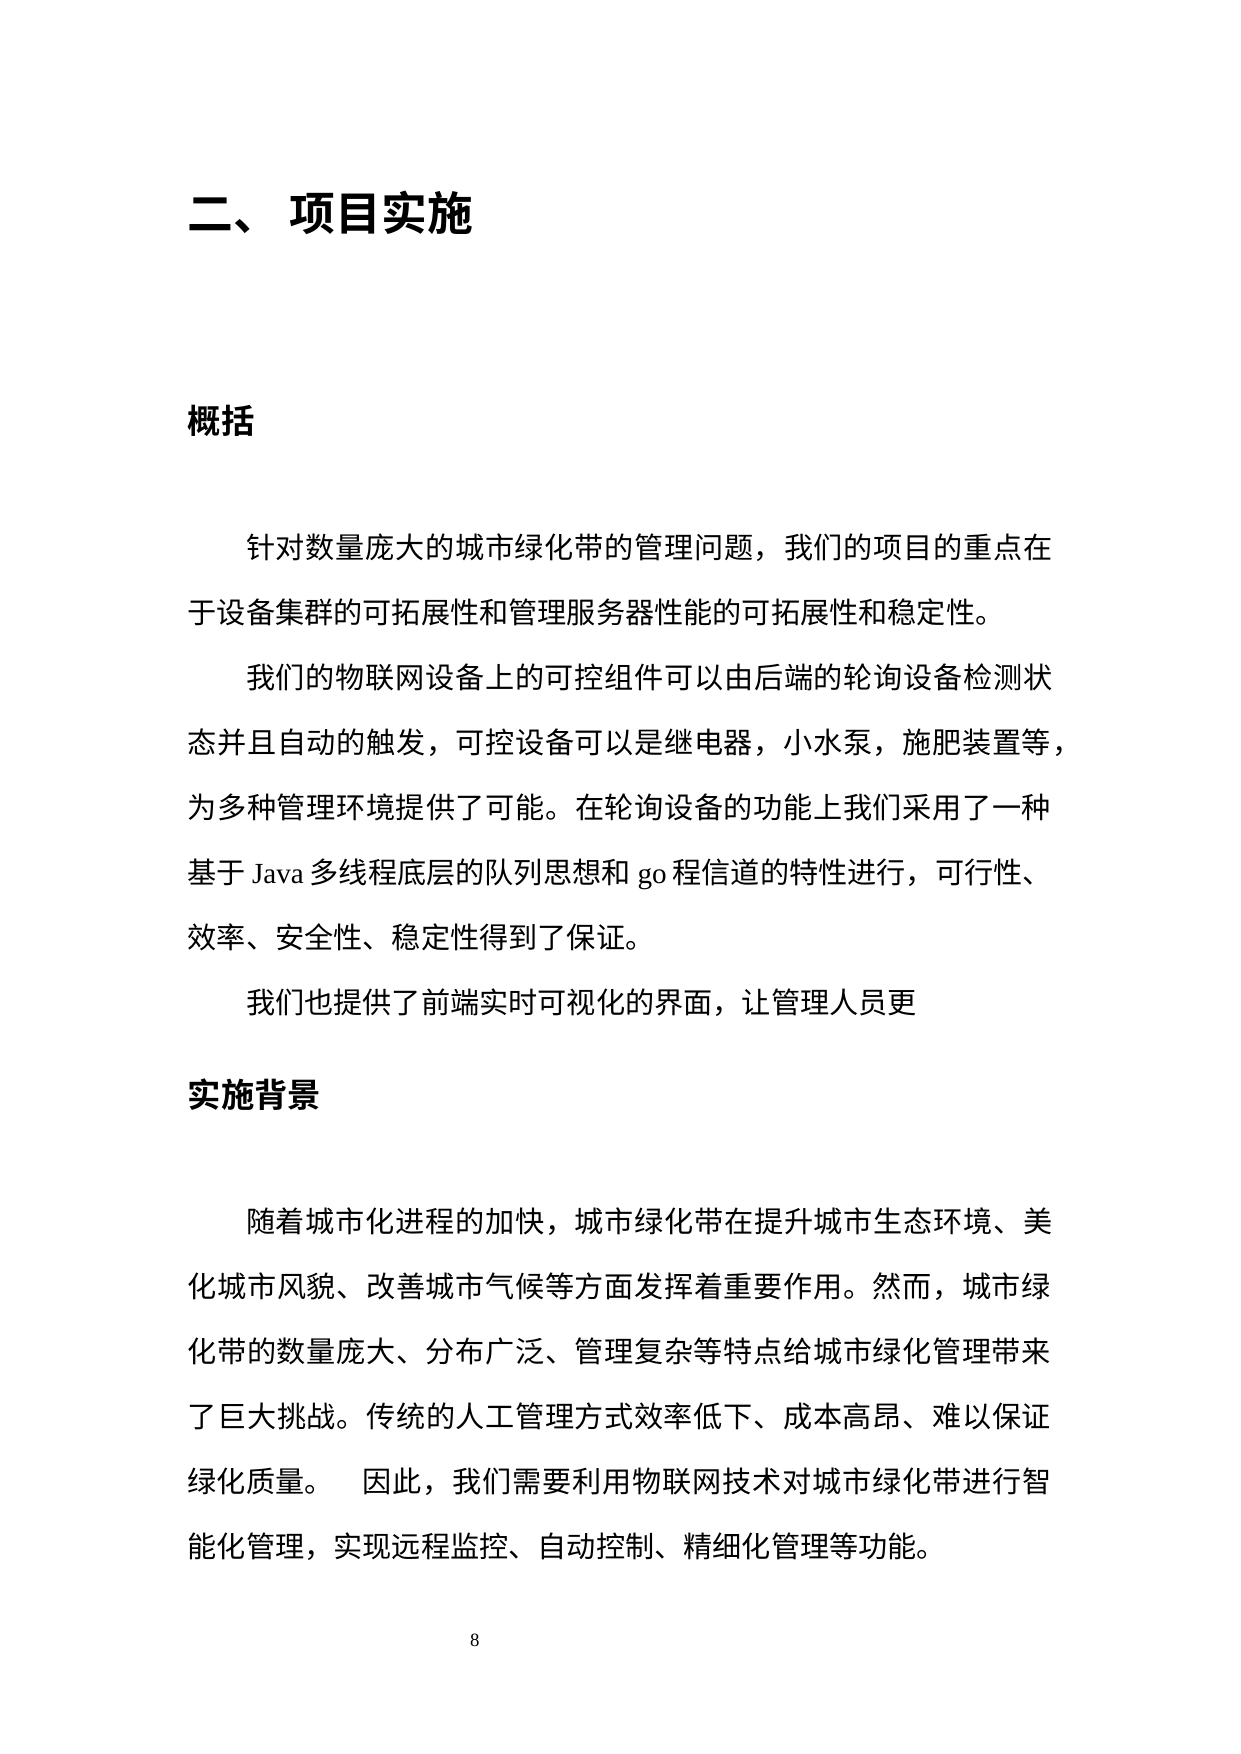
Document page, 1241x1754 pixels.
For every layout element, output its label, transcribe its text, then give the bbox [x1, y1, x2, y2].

text 随着城市化进程的加快，城市绿化带在提升城市生态环境、美化城市风貌、改善城市气候等方面发挥着重要作用。然而，城市绿化带的数量庞大、分布广泛、管理复杂等特点给城市绿化管理带来了巨大挑战。传统的人工管理方式效率低下、成本高昂、难以保证绿化质量。 因此，我们需要利用物联网技术对城市绿化带进行智能化管理，实现远程监控、自动控制、精细化管理等功能。 [187, 1187, 1053, 1577]
text 我们的物联网设备上的可控组件可以由后端的轮询设备检测状态并且自动的触发，可控设备可以是继电器，小水泵，施肥装置等，为多种管理环境提供了可能。在轮询设备的功能上我们采用了一种基于Java多线程底层的队列思想和go程信道的特性进行，可行性、效率、安全性、稳定性得到了保证。 [187, 643, 1053, 968]
subtitle 概括 [187, 387, 1053, 452]
text 针对数量庞大的城市绿化带的管理问题，我们的项目的重点在于设备集群的可拓展性和管理服务器性能的可拓展性和稳定性。 [187, 513, 1053, 643]
subtitle 项目实施 [187, 162, 1053, 259]
subtitle 实施背景 [187, 1061, 1053, 1126]
text 我们也提供了前端实时可视化的界面，让管理人员更 [187, 968, 1053, 1033]
